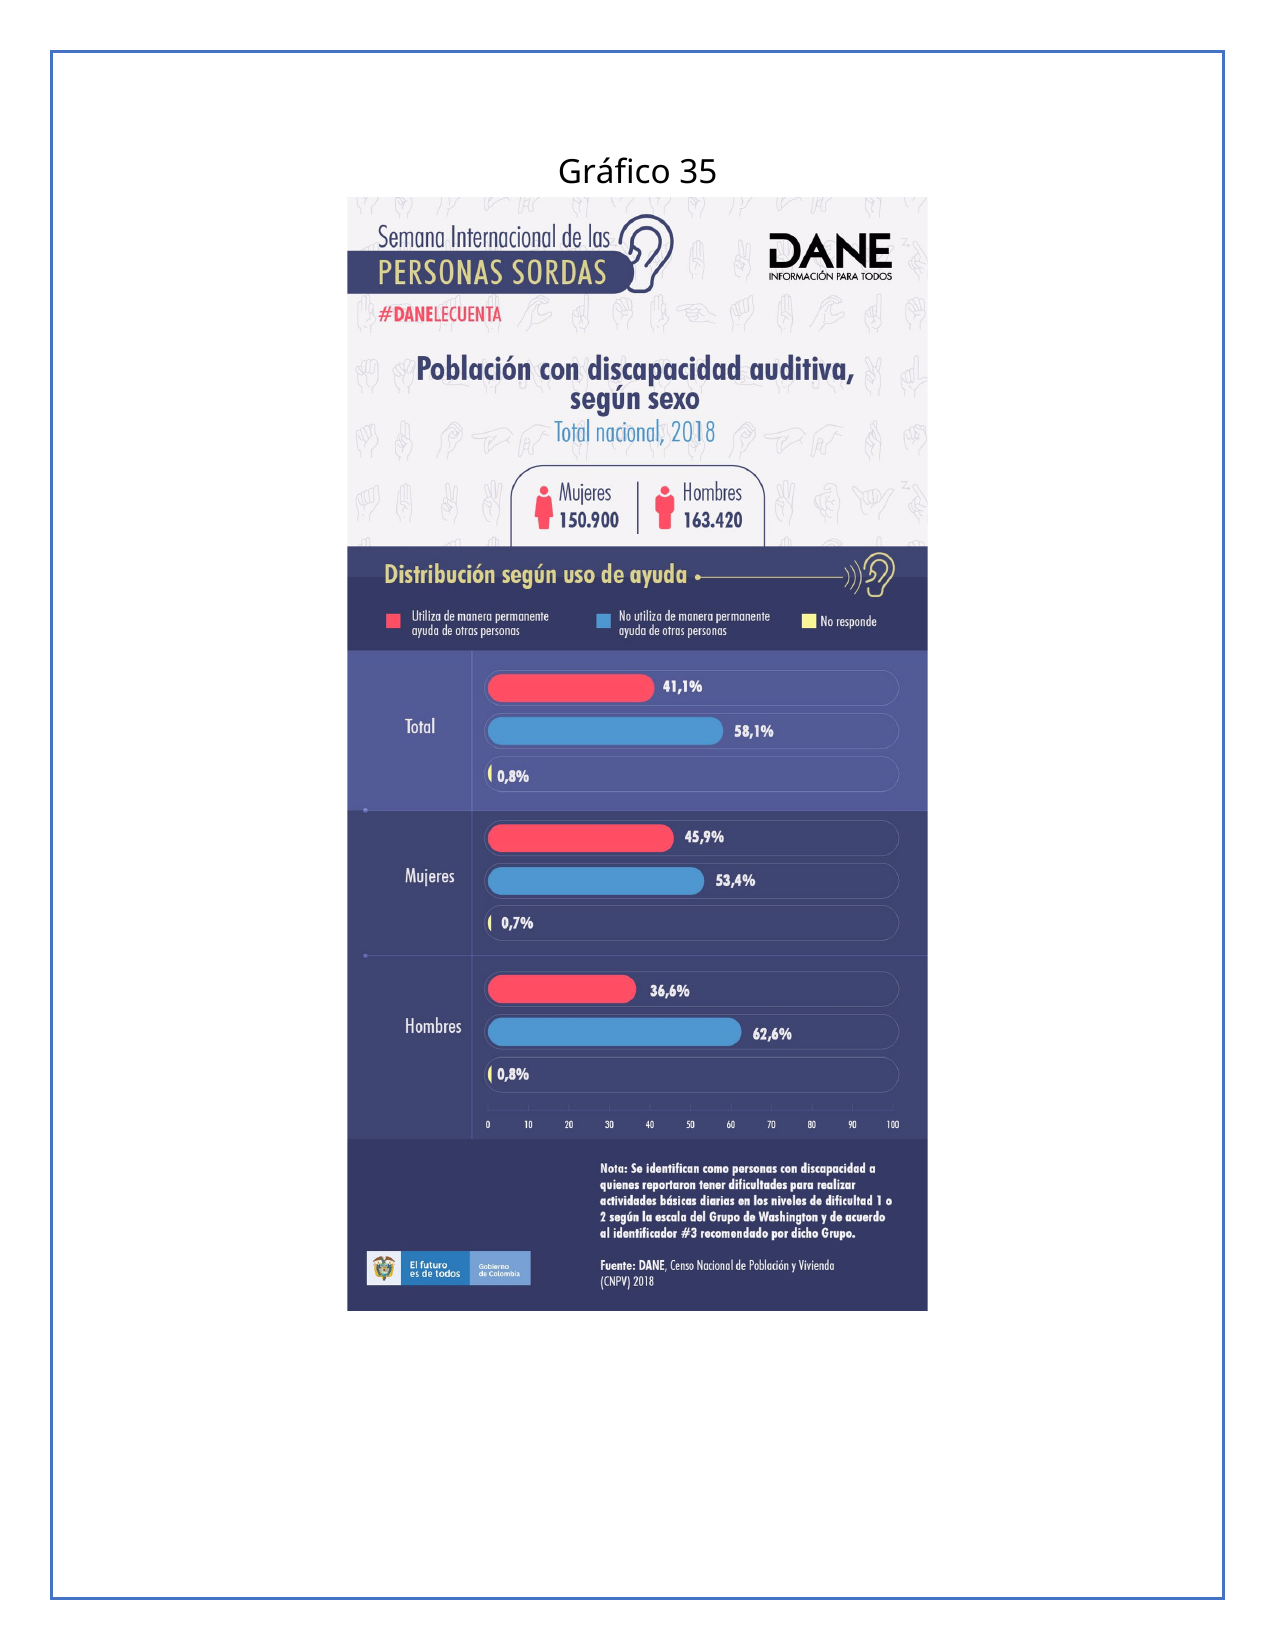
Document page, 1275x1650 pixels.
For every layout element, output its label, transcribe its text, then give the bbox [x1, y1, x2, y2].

picture [347, 197, 928, 1311]
subtitle Gráfico 35 [177, 148, 1098, 193]
